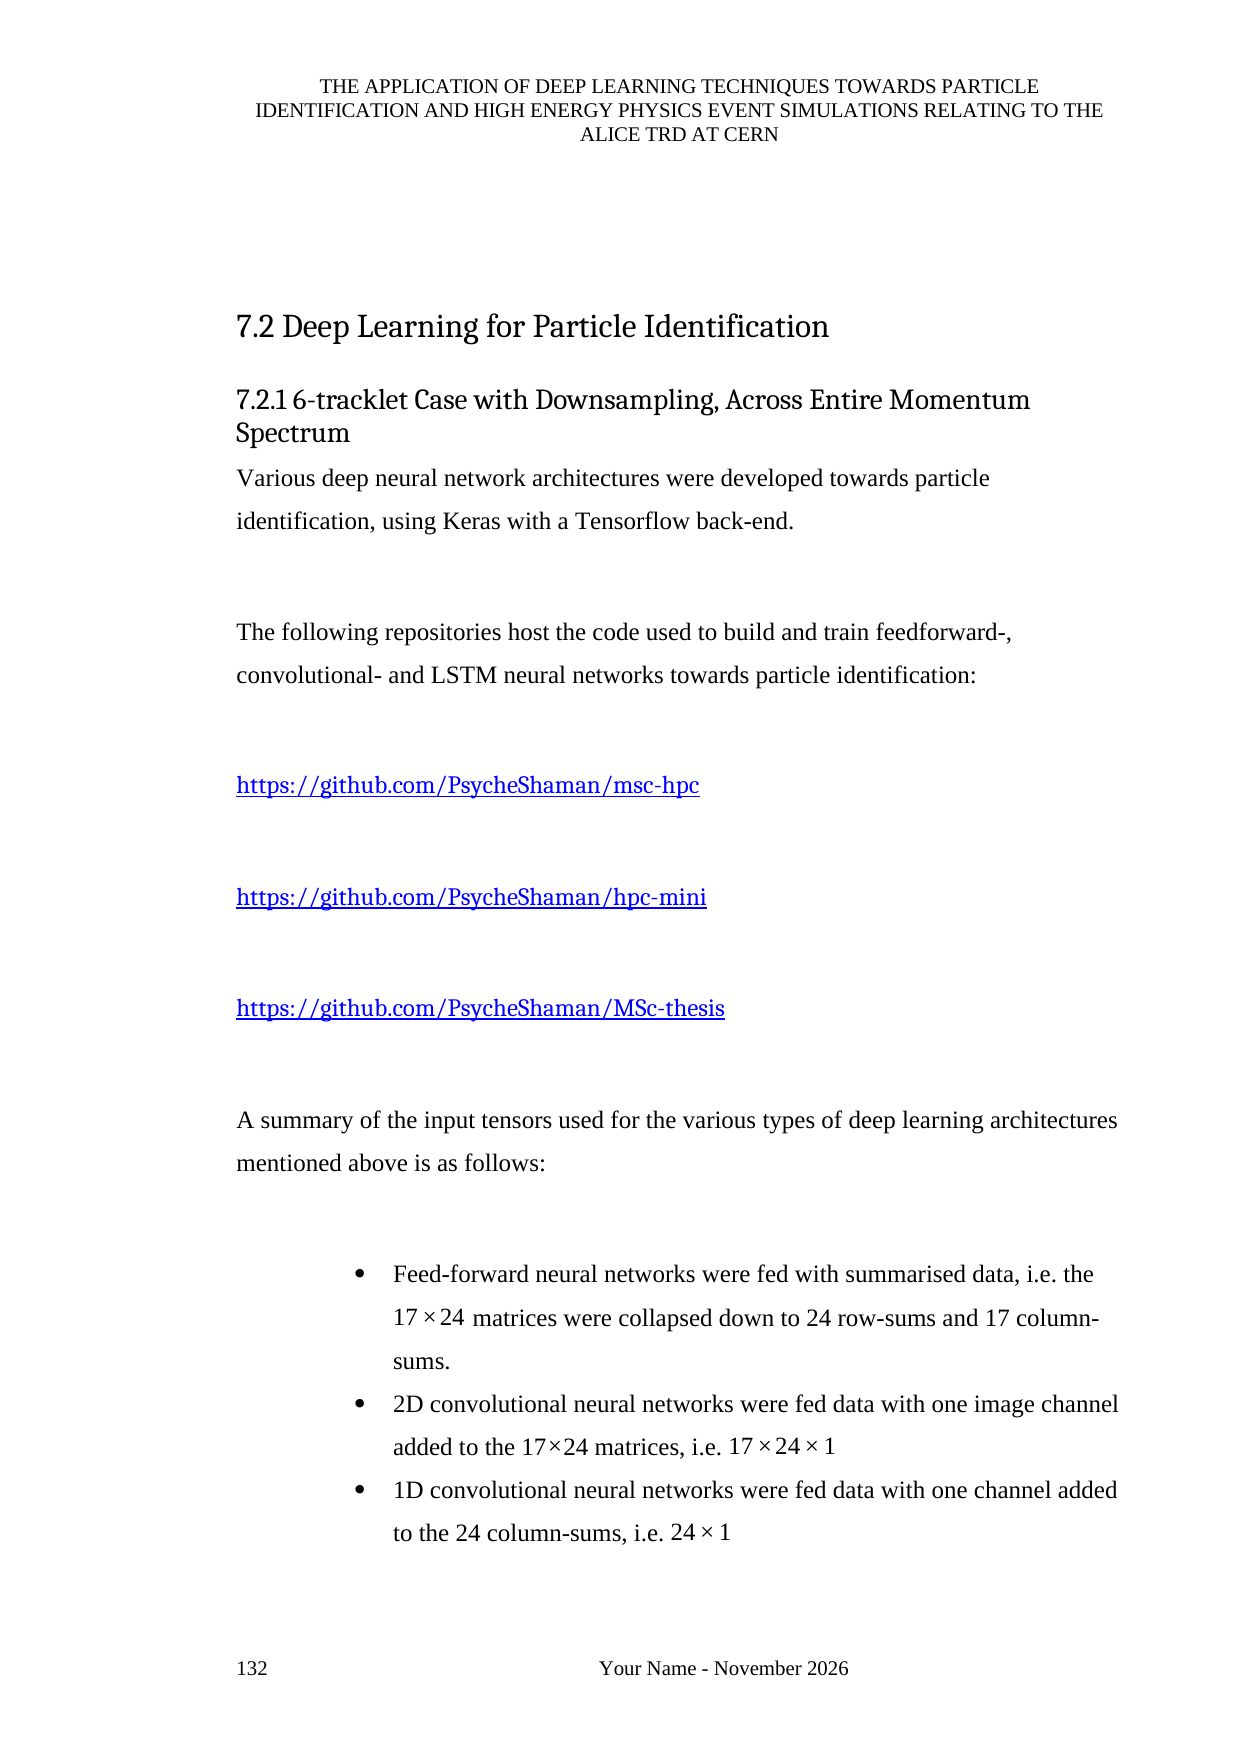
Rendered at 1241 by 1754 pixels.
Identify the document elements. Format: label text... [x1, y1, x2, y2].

text Various deep neural network architectures were developed towards particle identification, using Keras with a Tensorflow back-end. [236, 463, 1122, 534]
text https://github.com/PsycheShaman/MSc-thesis [236, 994, 1122, 1023]
text https://github.com/PsycheShaman/hpc-mini [236, 883, 1122, 911]
text The following repositories host the code used to build and train feedforward-, convolutional- and LSTM neural networks towards particle identification: [236, 617, 1122, 689]
text A summary of the input tensors used for the various types of deep learning architectures mentioned above is as follows: [236, 1105, 1122, 1177]
subtitle Deep Learning for Particle Identification [236, 307, 1122, 346]
list Feed-forward neural networks were fed with summarised data, i.e. the matrices were collapsed down to 24 row-sums and 17 column-sums. [355, 1259, 1122, 1374]
subtitle 6-tracklet Case with Downsampling, Across Entire Momentum Spectrum [236, 383, 1122, 450]
text https://github.com/PsycheShaman/msc-hpc [236, 771, 1122, 800]
list 2D convolutional neural networks were fed data with one image channel added to the 1724 matrices, i.e. [355, 1389, 1122, 1461]
list 1D convolutional neural networks were fed data with one channel added to the 24 column-sums, i.e. [355, 1475, 1122, 1547]
